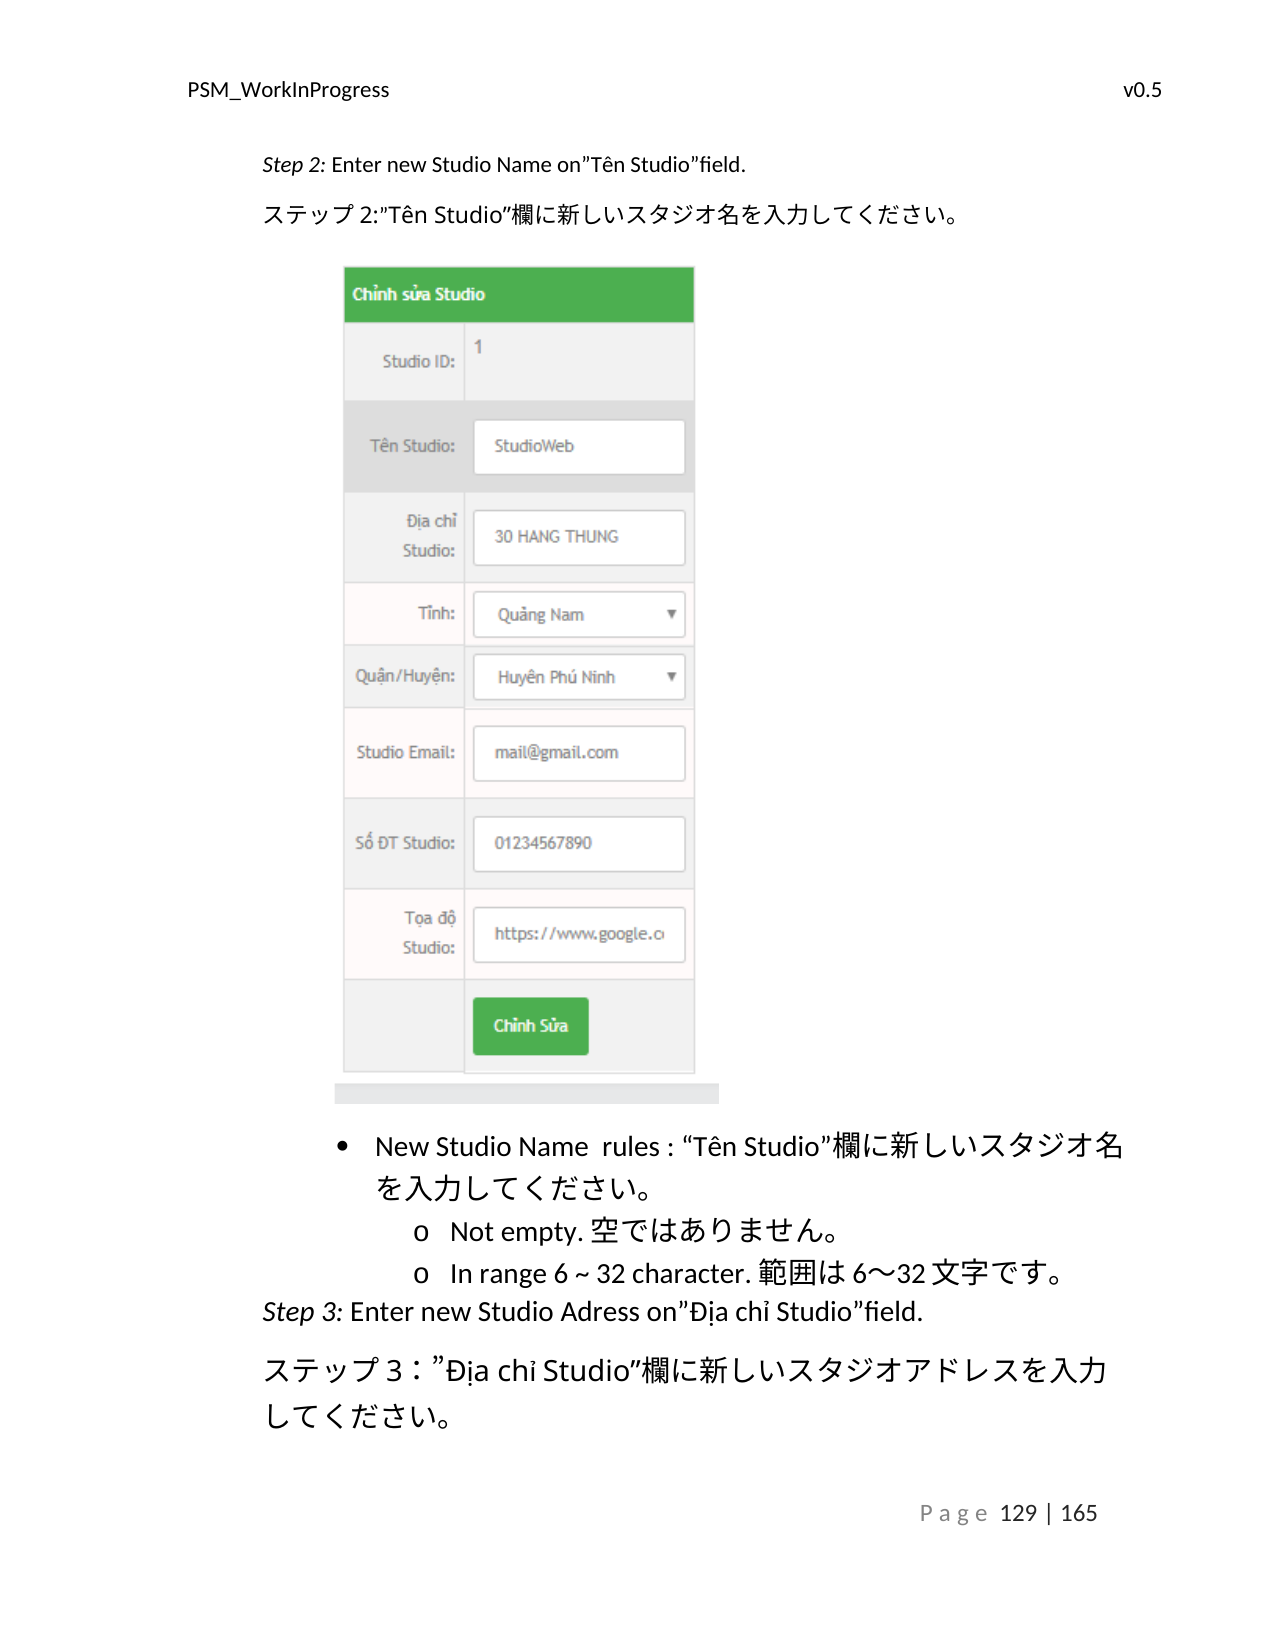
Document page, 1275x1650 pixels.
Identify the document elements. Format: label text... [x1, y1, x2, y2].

picture [334, 249, 719, 1104]
text ステップ 2:”Tên Studio”欄に新しいスタジオ名を入力してください。 [262, 197, 1125, 230]
text Step 3: Enter new Studio Adress on”Địa chỉ Studio”field. [262, 1293, 1125, 1328]
list In range 6 ~ 32 character. 範囲は6〜32文字です。 [412, 1250, 1125, 1293]
text ステップ 3：”Địa chỉ Studio”欄に新しいスタジオアドレスを入力してください。 [262, 1348, 1125, 1436]
text Step 2: Enter new Studio Name on”Tên Studio”field. [262, 150, 1125, 178]
list Not empty. 空ではありません。 [412, 1207, 1125, 1250]
list New Studio Name rules : “Tên Studio”欄に新しいスタジオ名を入力してください。 [337, 1123, 1125, 1207]
